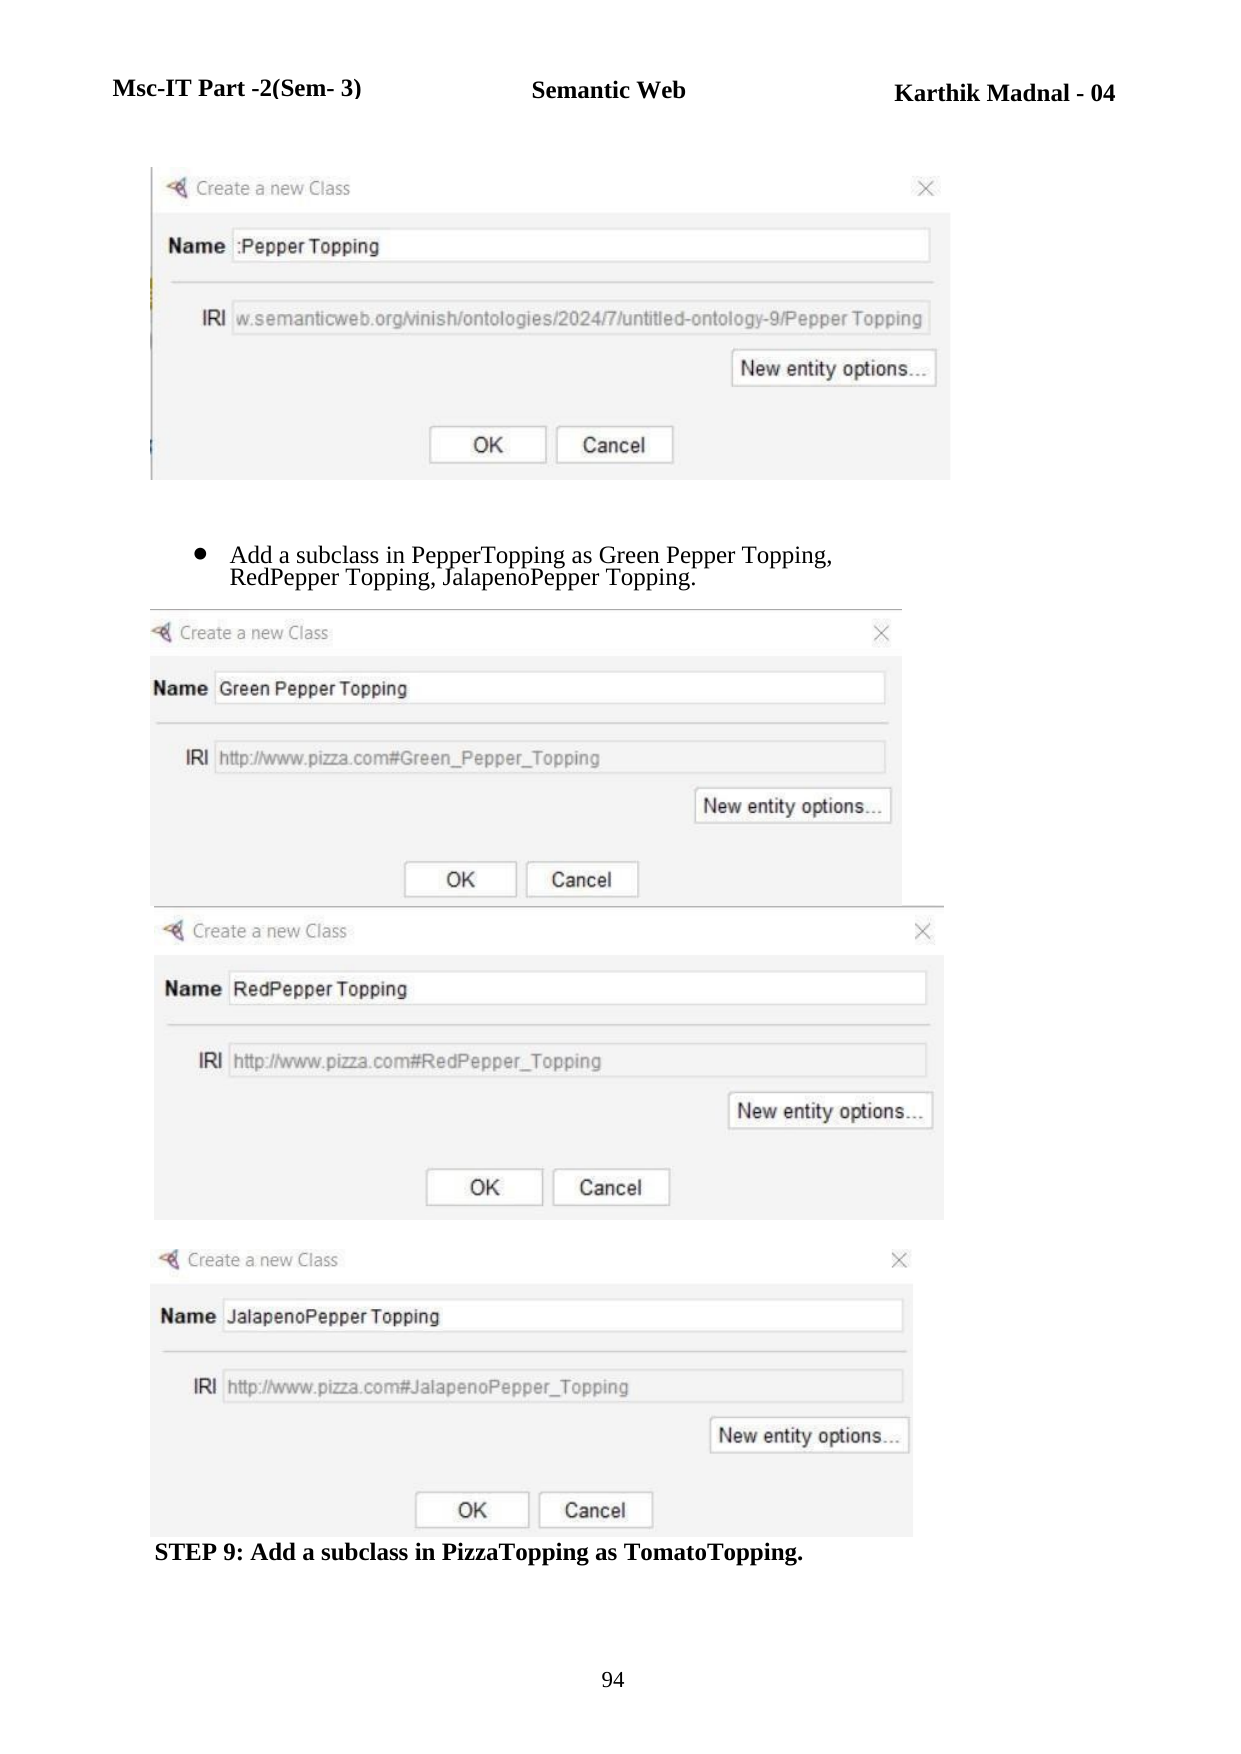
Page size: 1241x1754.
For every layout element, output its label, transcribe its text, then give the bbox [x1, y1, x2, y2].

picture [150, 167, 951, 480]
picture [150, 1249, 914, 1537]
picture [150, 609, 944, 1220]
list Add a subclass in PepperTopping as Green Pepper Topping, RedPepper Topping, JalapenoPepper Topping. [192, 539, 927, 591]
